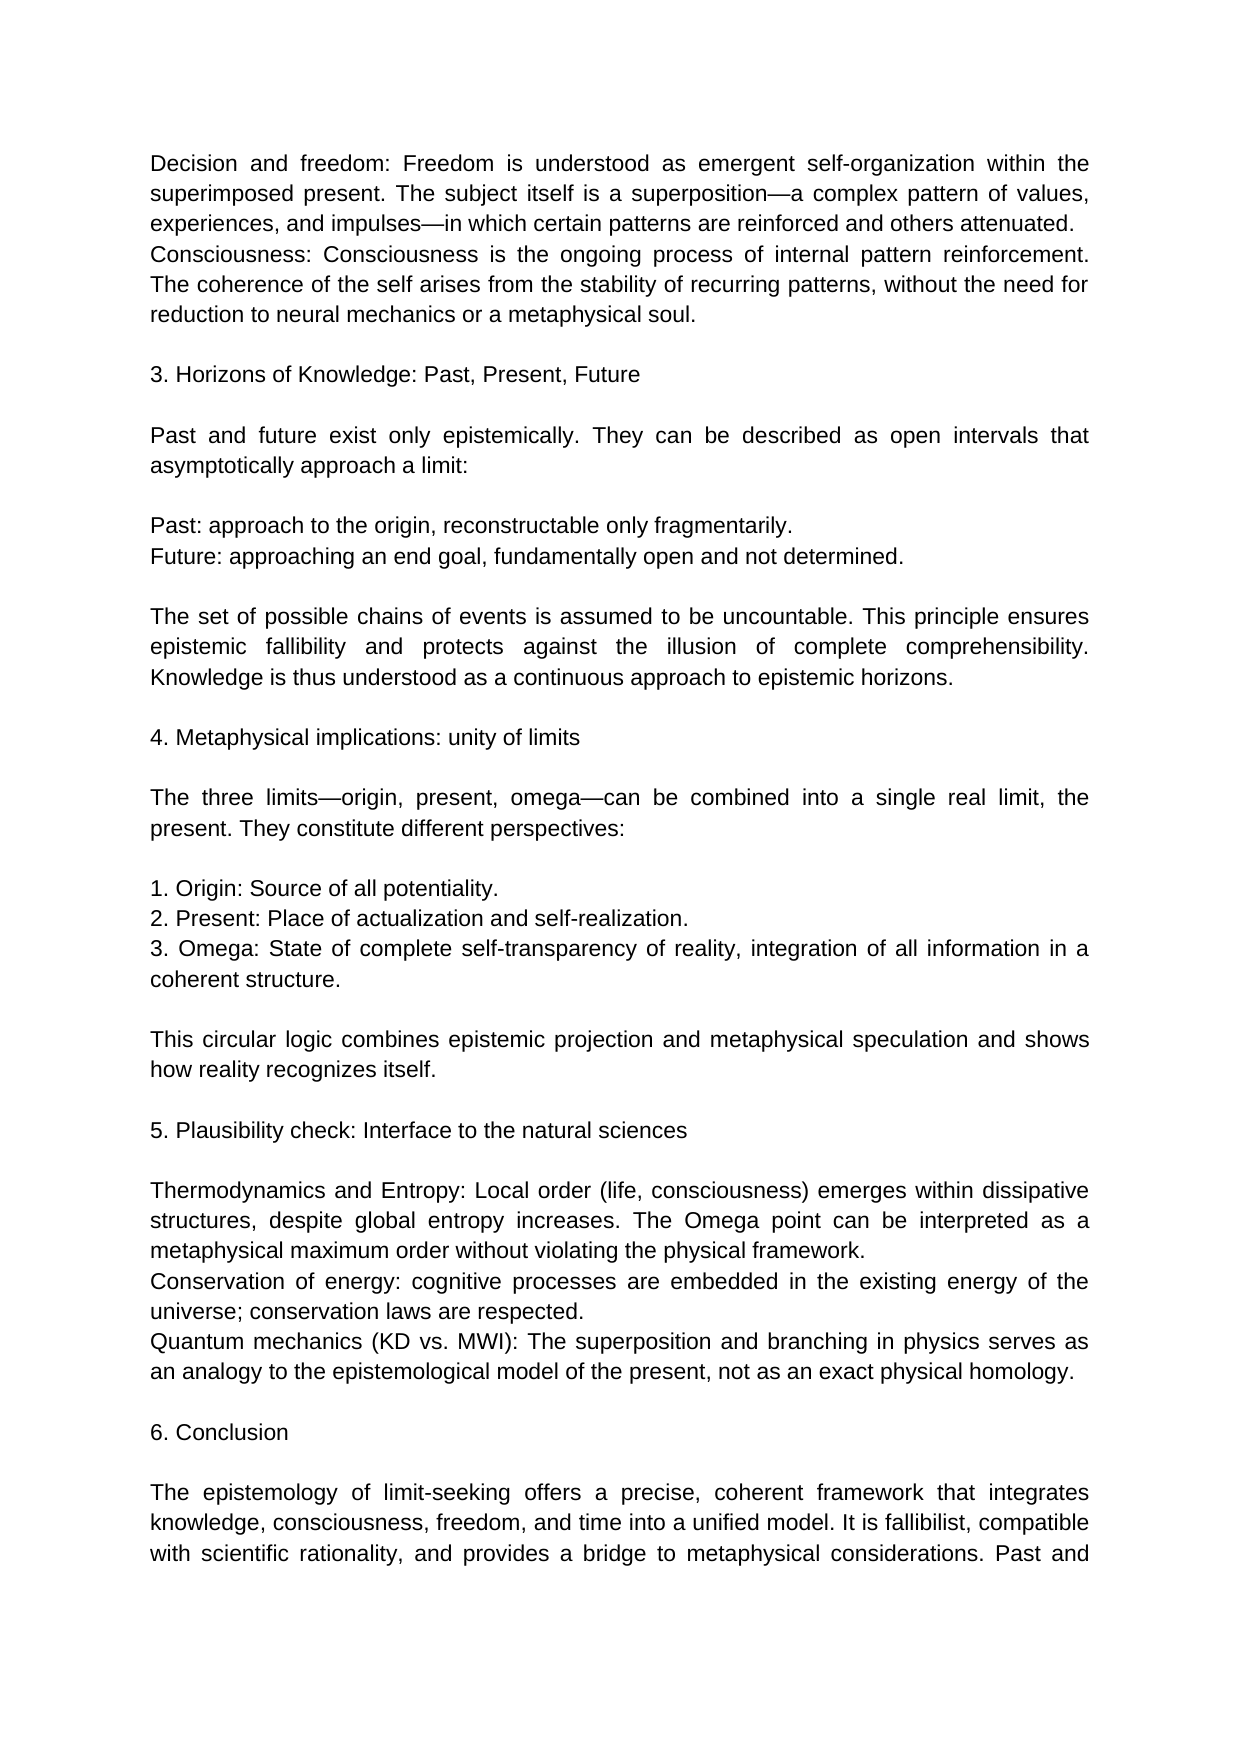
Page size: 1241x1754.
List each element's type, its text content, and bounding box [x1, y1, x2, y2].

text 6. Conclusion [150, 1419, 1090, 1445]
text Quantum mechanics (KD vs. MWI): The superposition and branching in physics serves as an analogy to the epistemological model of the present, not as an exact physical homology. [150, 1328, 1090, 1385]
text Past: approach to the origin, reconstructable only fragmentarily. [150, 512, 1090, 539]
text 3. Omega: State of complete self-transparency of reality, integration of all information in a coherent structure. [150, 935, 1090, 992]
text 3. Horizons of Knowledge: Past, Present, Future [150, 361, 1090, 388]
text 1. Origin: Source of all potentiality. [150, 875, 1090, 901]
text 5. Plausibility check: Interface to the natural sciences [150, 1117, 1090, 1143]
text The three limits—origin, present, omega—can be combined into a single real limit, the present. They constitute different perspectives: [150, 784, 1090, 841]
text The set of possible chains of events is assumed to be uncountable. This principle ensures epistemic fallibility and protects against the illusion of complete comprehensibility. Knowledge is thus understood as a continuous approach to epistemic horizons. [150, 603, 1090, 690]
text Future: approaching an end goal, fundamentally open and not determined. [150, 543, 1090, 569]
text Conservation of energy: cognitive processes are embedded in the existing energy of the universe; conservation laws are respected. [150, 1268, 1090, 1324]
text Consciousness: Consciousness is the ongoing process of internal pattern reinforcement. The coherence of the self arises from the stability of recurring patterns, without the need for reduction to neural mechanics or a metaphysical soul. [150, 241, 1090, 327]
text This circular logic combines epistemic projection and metaphysical speculation and shows how reality recognizes itself. [150, 1026, 1090, 1083]
text Thermodynamics and Entropy: Local order (life, consciousness) emerges within dissipative structures, despite global entropy increases. The Omega point can be interpreted as a metaphysical maximum order without violating the physical framework. [150, 1177, 1090, 1264]
text 4. Metaphysical implications: unity of limits [150, 724, 1090, 750]
text 2. Present: Place of actualization and self-realization. [150, 905, 1090, 932]
text Decision and freedom: Freedom is understood as emergent self-organization within the superimposed present. The subject itself is a superposition—a complex pattern of values, experiences, and impulses—in which certain patterns are reinforced and others attenuated. [150, 150, 1090, 237]
text Past and future exist only epistemically. They can be described as open intervals that asymptotically approach a limit: [150, 422, 1090, 478]
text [150, 1479, 1090, 1566]
